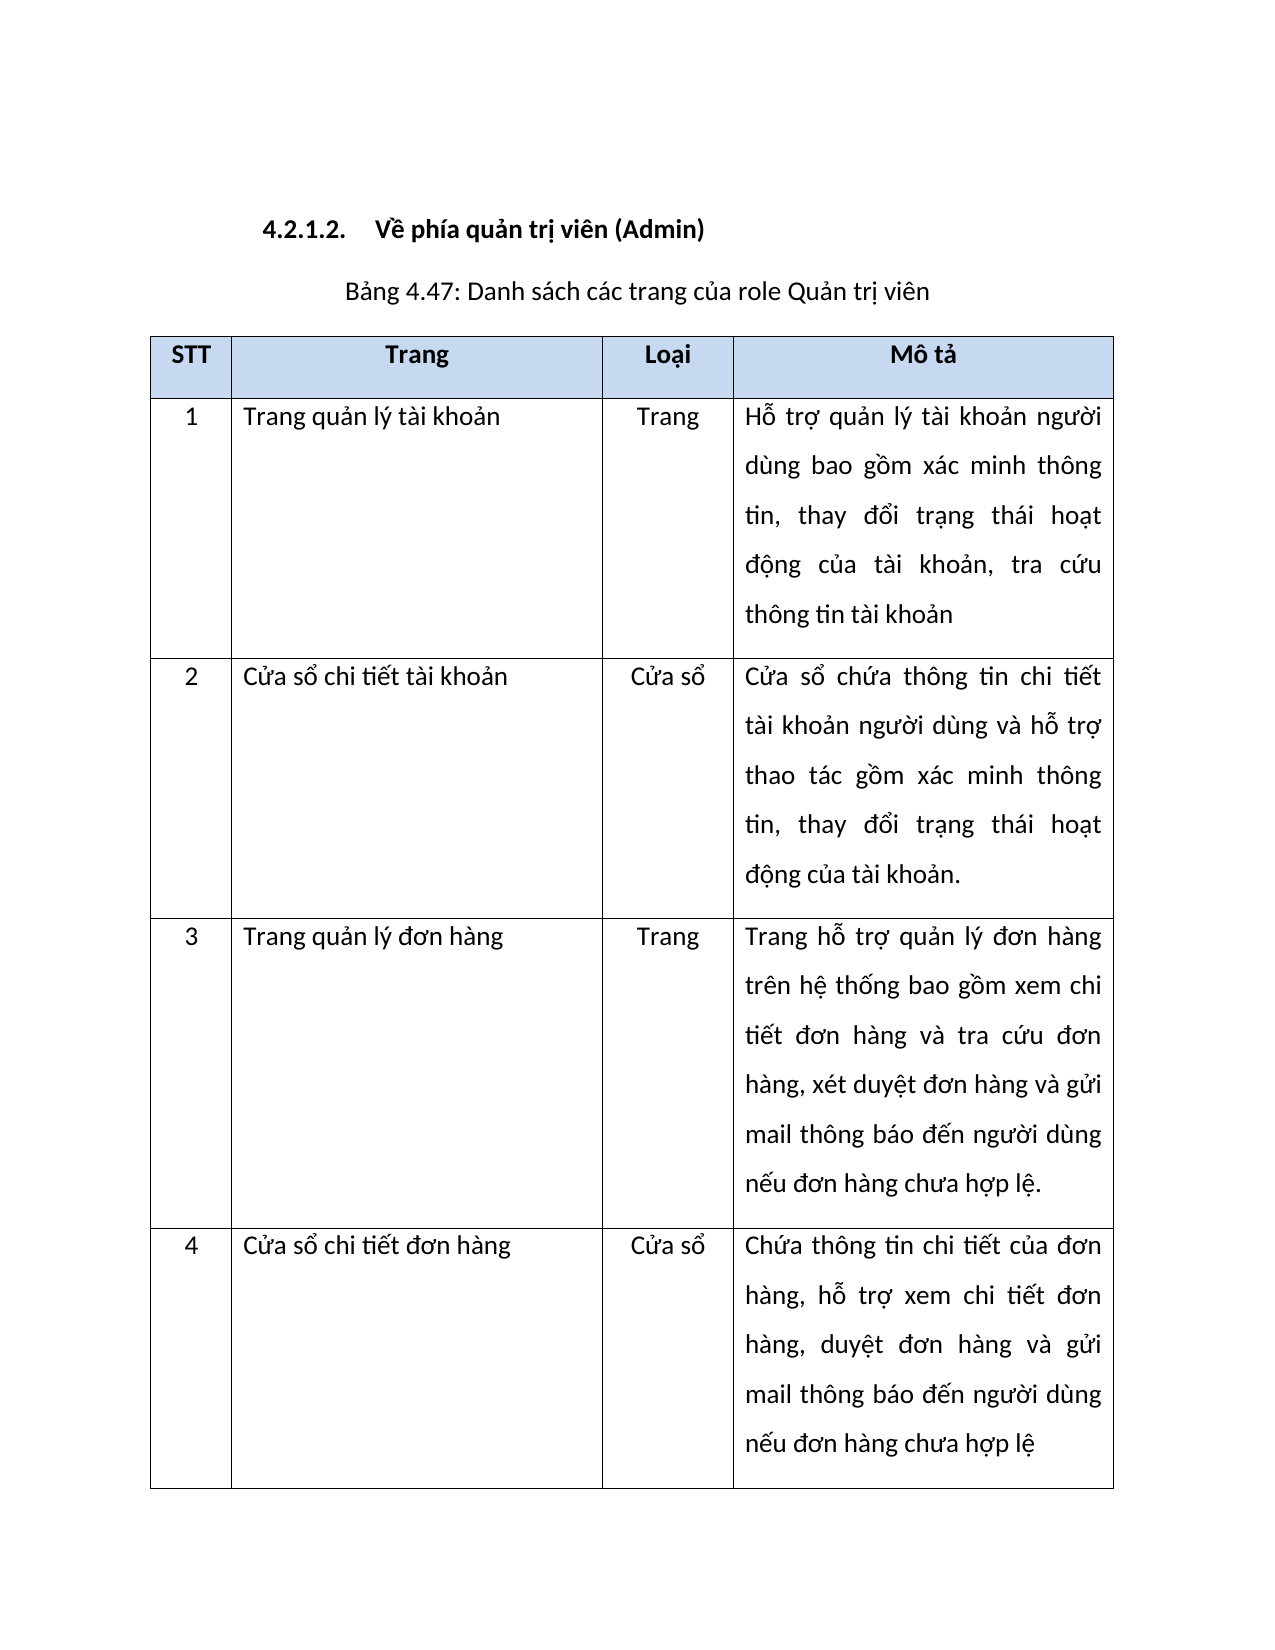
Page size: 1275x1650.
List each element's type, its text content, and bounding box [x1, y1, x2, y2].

table_cell Cửa sổ [603, 1229, 733, 1487]
table_header STT [151, 337, 231, 398]
table_cell Trang quản lý tài khoản [232, 399, 602, 658]
table_cell Trang [603, 399, 733, 658]
table_cell Cửa sổ chi tiết tài khoản [232, 659, 602, 918]
table_cell 4 [151, 1229, 231, 1487]
table_cell Chứa thông tin chi tiết của đơn hàng, hỗ trợ xem chi tiết đơn hàng, duyệt đơn hàng và gửi mail thông báo đến người dùng nếu đơn hàng chưa hợp lệ [734, 1229, 1113, 1487]
table_cell 3 [151, 919, 231, 1227]
table_cell Cửa sổ chi tiết đơn hàng [232, 1229, 602, 1487]
table_cell Trang hỗ trợ quản lý đơn hàng trên hệ thống bao gồm xem chi tiết đơn hàng và tra cứu đơn hàng, xét duyệt đơn hàng và gửi mail thông báo đến người dùng nếu đơn hàng chưa hợp lệ. [734, 919, 1113, 1227]
table_cell 1 [151, 399, 231, 658]
table_cell Cửa sổ chứa thông tin chi tiết tài khoản người dùng và hỗ trợ thao tác gồm xác minh thông tin, thay đổi trạng thái hoạt động của tài khoản. [734, 659, 1113, 918]
table_header Mô tả [734, 337, 1113, 398]
table_cell Cửa sổ [603, 659, 733, 918]
subtitle Về phía quản trị viên (Admin) [262, 212, 1125, 245]
table_cell Trang quản lý đơn hàng [232, 919, 602, 1227]
table_header Loại [603, 337, 733, 398]
table_cell Trang [603, 919, 733, 1227]
table_header Trang [232, 337, 602, 398]
table_cell Hỗ trợ quản lý tài khoản người dùng bao gồm xác minh thông tin, thay đổi trạng thái hoạt động của tài khoản, tra cứu thông tin tài khoản [734, 399, 1113, 658]
table_cell 2 [151, 659, 231, 918]
